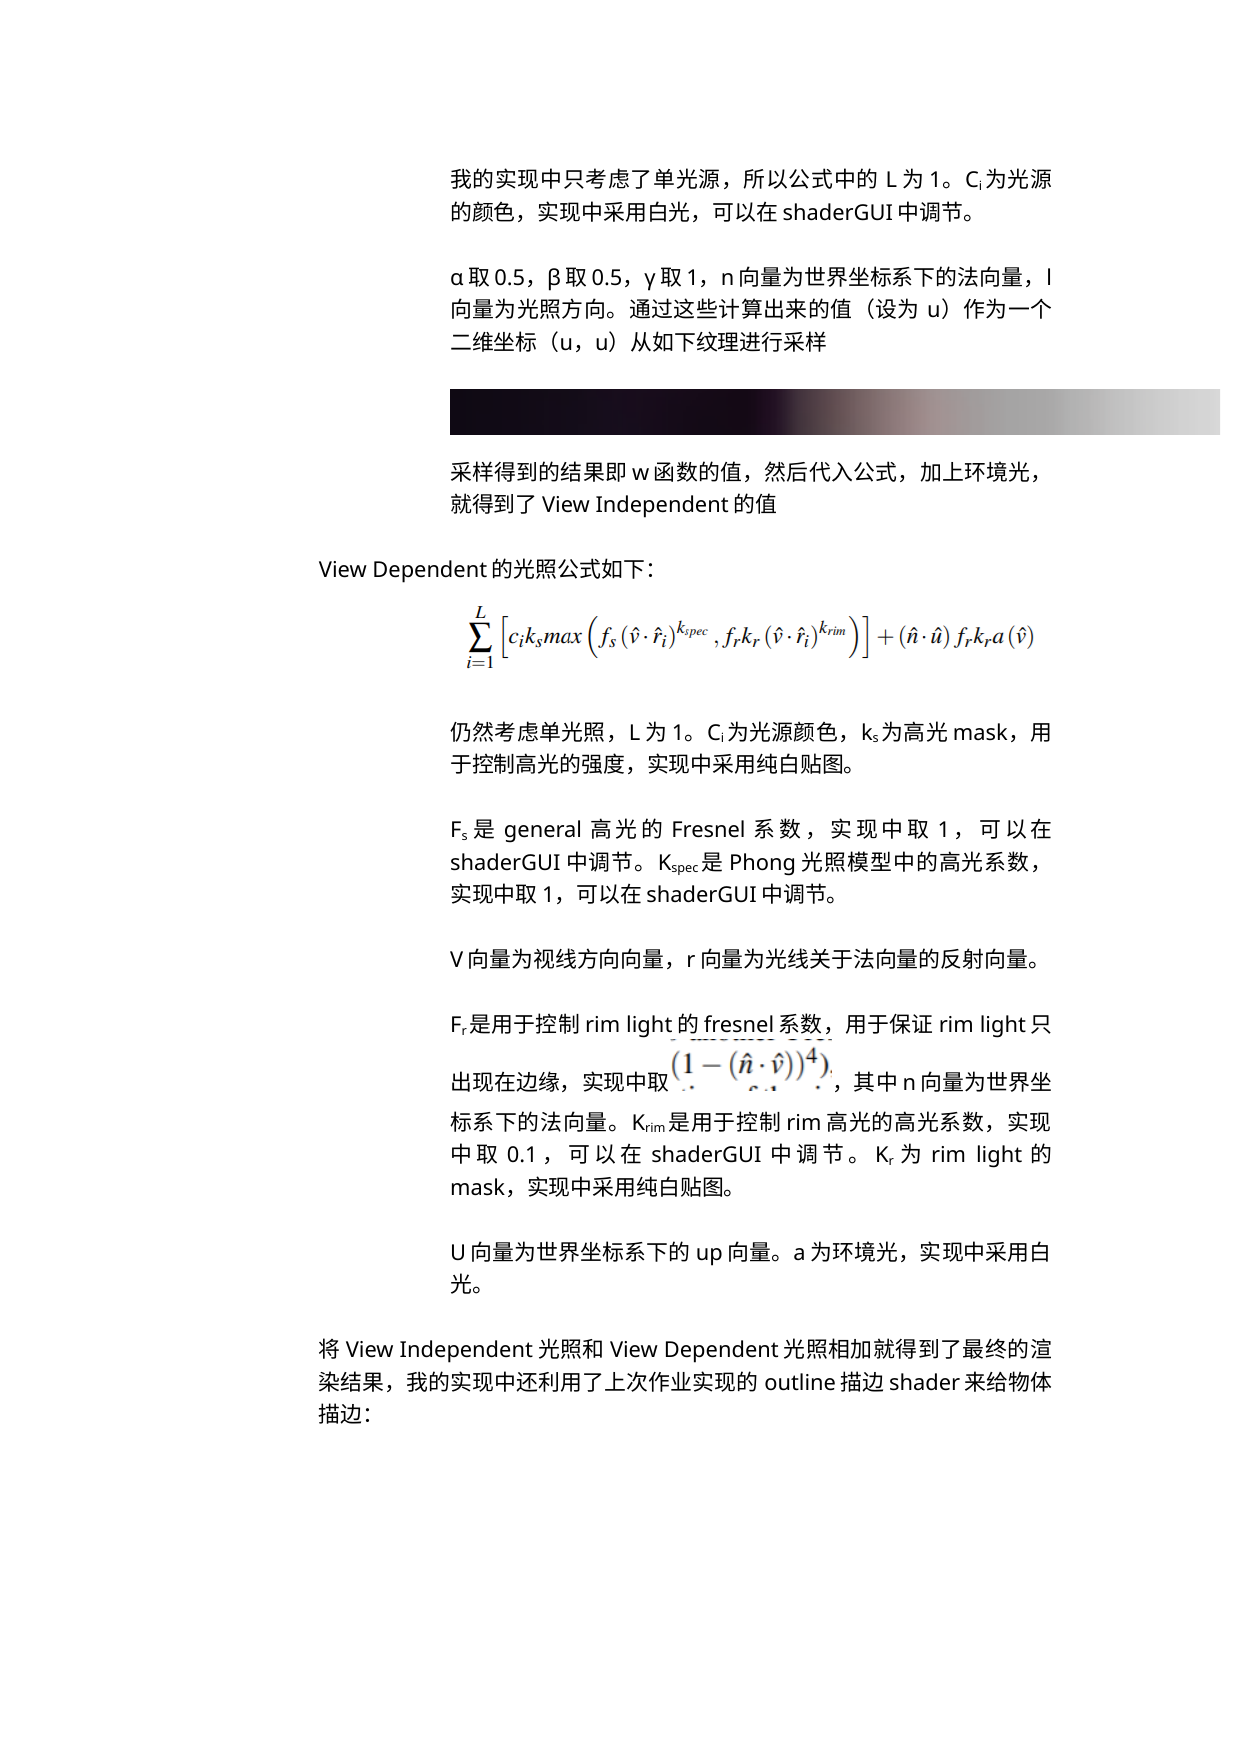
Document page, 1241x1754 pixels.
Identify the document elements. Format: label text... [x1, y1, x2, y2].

picture [450, 389, 1221, 435]
text 将View Independent光照和View Dependent光照相加就得到了最终的渲染结果，我的实现中还利用了上次作业实现的outline描边shader来给物体描边： [319, 1332, 1053, 1429]
text View Dependent的光照公式如下： [187, 552, 1053, 584]
text Fs是general高光的Fresnel系数，实现中取1，可以在shaderGUI中调节。Kspec是Phong光照模型中的高光系数，实现中取1，可以在shaderGUI中调节。 [450, 812, 1053, 909]
text U向量为世界坐标系下的up向量。a为环境光，实现中采用白光。 [450, 1234, 1053, 1299]
text V向量为视线方向向量，r向量为光线关于法向量的反射向量。 [450, 942, 1053, 974]
text α取0.5，β取0.5，γ取1，n向量为世界坐标系下的法向量，l向量为光照方向。通过这些计算出来的值（设为u）作为一个二维坐标（u，u）从如下纹理进行采样 [450, 259, 1053, 357]
text 仍然考虑单光照，L为1。Ci为光源颜色，ks为高光mask，用于控制高光的强度，实现中采用纯白贴图。 [450, 714, 1053, 779]
text Fr是用于控制rim light的fresnel系数，用于保证rim light只出现在边缘，实现中取，其中n向量为世界坐标系下的法向量。Krim是用于控制rim高光的高光系数，实现中取0.1，可以在shaderGUI中调节。Kr为rim light的mask，实现中采用纯白贴图。 [450, 1007, 1053, 1202]
text 采样得到的结果即w函数的值，然后代入公式，加上环境光，就得到了View Independent的值 [450, 454, 1053, 519]
picture [670, 1039, 832, 1091]
text 我的实现中只考虑了单光源，所以公式中的L为1。Ci为光源的颜色，实现中采用白光，可以在shaderGUI中调节。 [450, 162, 1053, 227]
picture [450, 584, 1041, 691]
